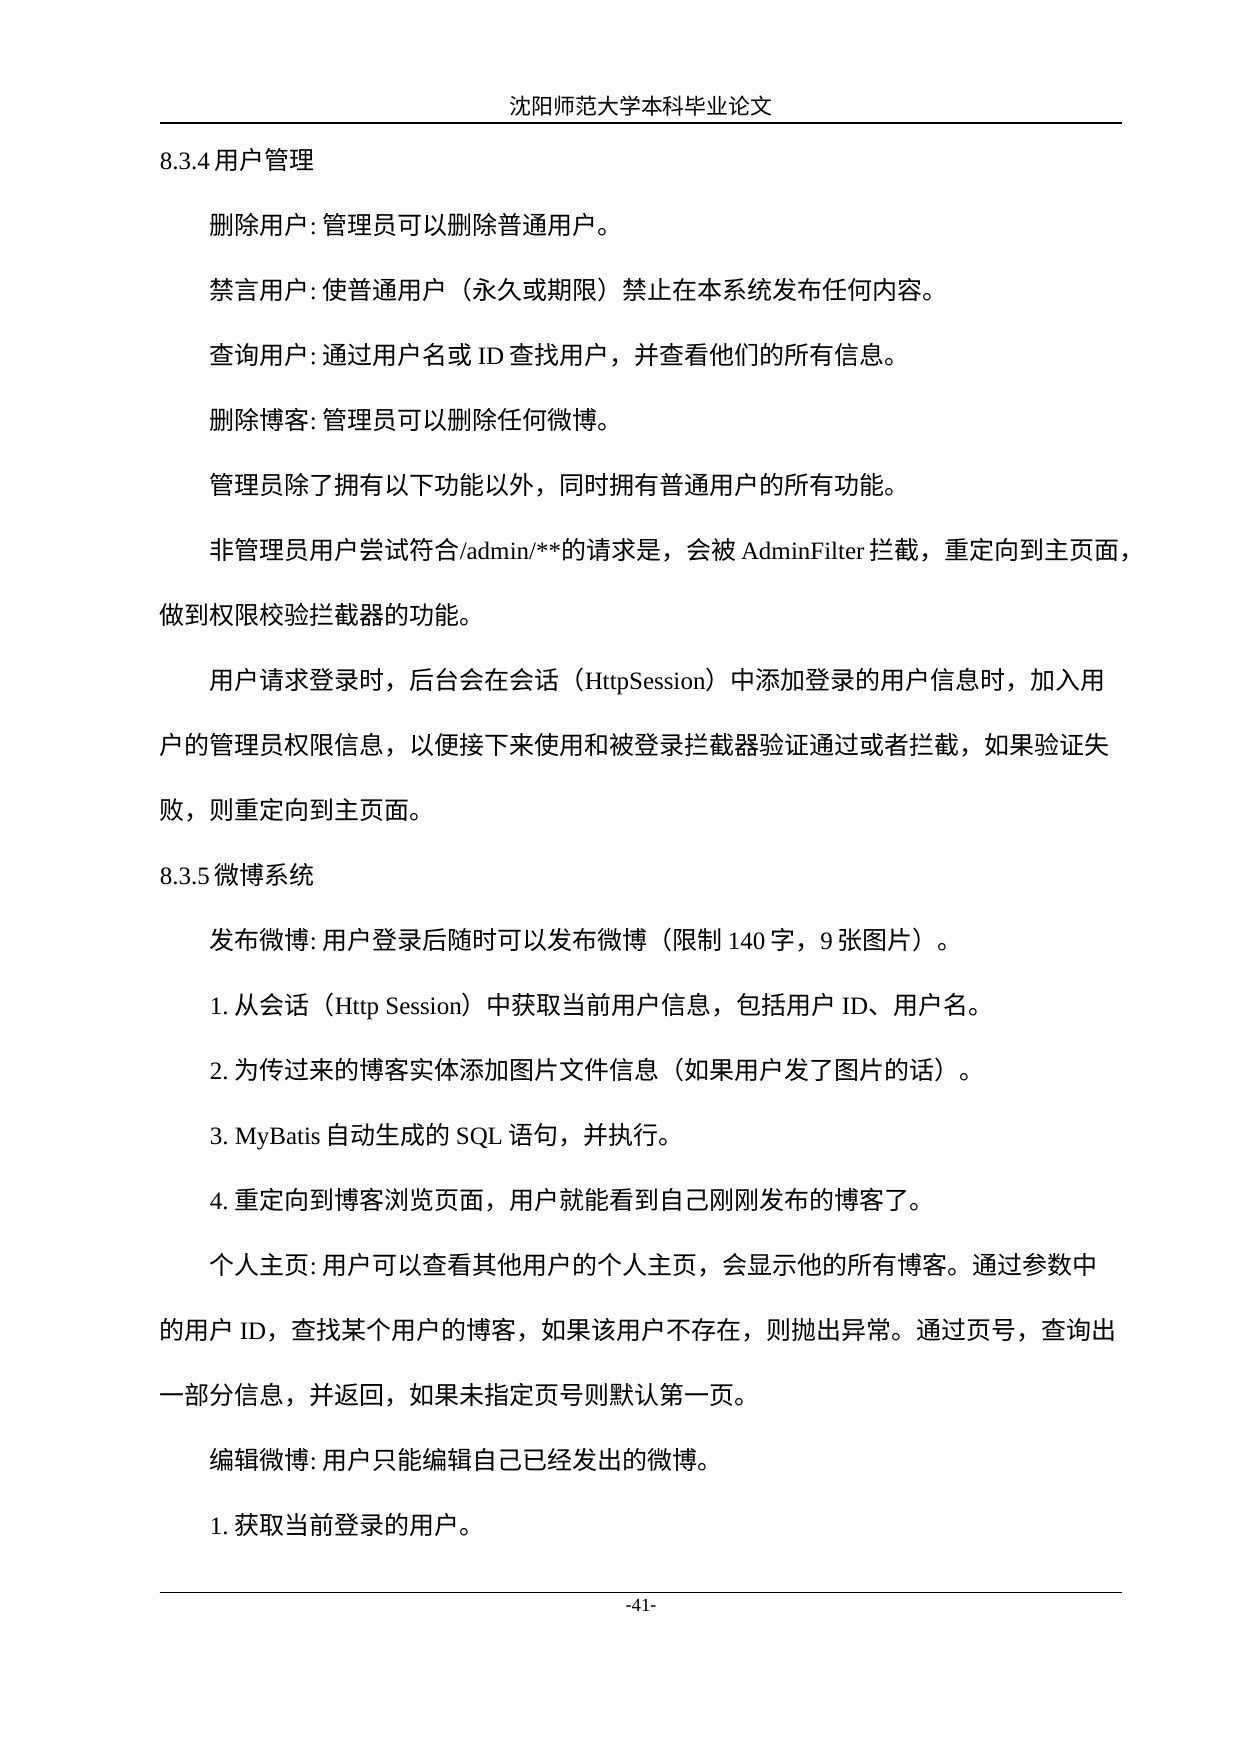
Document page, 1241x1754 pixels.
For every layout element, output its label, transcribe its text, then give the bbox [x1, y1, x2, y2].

text 编辑微博: 用户只能编辑自己已经发出的微博。 [159, 1426, 1122, 1491]
text 禁言用户: 使普通用户（永久或期限）禁止在本系统发布任何内容。 [159, 256, 1122, 321]
text 用户请求登录时，后台会在会话（HttpSession）中添加登录的用户信息时，加入用户的管理员权限信息，以便接下来使用和被登录拦截器验证通过或者拦截，如果验证失败，则重定向到主页面。 [159, 646, 1122, 841]
text 删除博客: 管理员可以删除任何微博。 [159, 386, 1122, 451]
text 管理员除了拥有以下功能以外，同时拥有普通用户的所有功能。 [159, 451, 1122, 516]
text 个人主页: 用户可以查看其他用户的个人主页，会显示他的所有博客。通过参数中的用户ID，查找某个用户的博客，如果该用户不存在，则抛出异常。通过页号，查询出一部分信息，并返回，如果未指定页号则默认第一页。 [159, 1231, 1122, 1426]
text 删除用户: 管理员可以删除普通用户。 [159, 191, 1122, 256]
text 1. 从会话（Http Session）中获取当前用户信息，包括用户ID、用户名。 [159, 971, 1122, 1036]
text 发布微博: 用户登录后随时可以发布微博（限制140字，9张图片）。 [159, 906, 1122, 971]
text 1. 获取当前登录的用户。 [159, 1491, 1122, 1556]
subtitle 8.3.5微博系统 [159, 841, 1122, 906]
text 3. MyBatis自动生成的SQL语句，并执行。 [159, 1101, 1122, 1166]
text 查询用户: 通过用户名或ID查找用户，并查看他们的所有信息。 [159, 321, 1122, 386]
text 2. 为传过来的博客实体添加图片文件信息（如果用户发了图片的话）。 [159, 1036, 1122, 1101]
text 非管理员用户尝试符合/admin/**的请求是，会被AdminFilter拦截，重定向到主页面，做到权限校验拦截器的功能。 [159, 516, 1122, 646]
subtitle 8.3.4用户管理 [159, 126, 1122, 191]
text 4. 重定向到博客浏览页面，用户就能看到自己刚刚发布的博客了。 [159, 1166, 1122, 1231]
